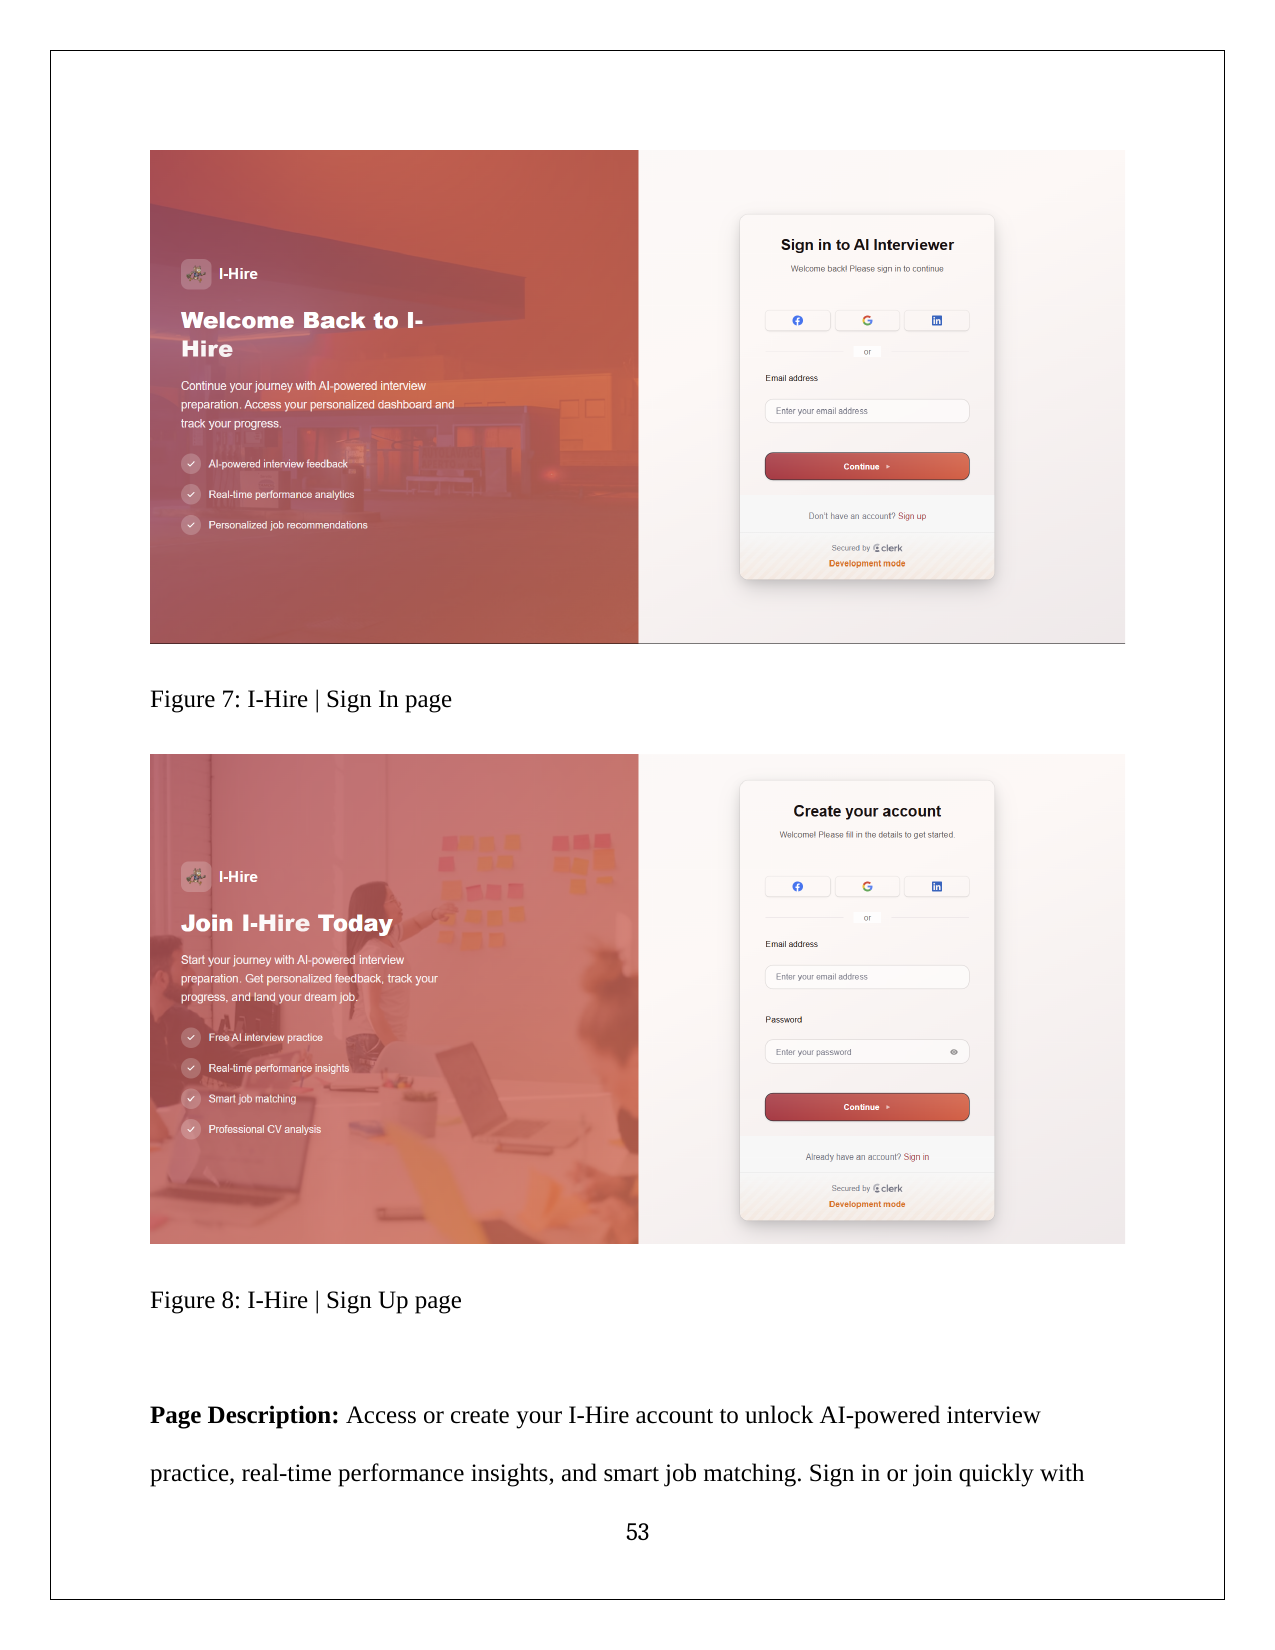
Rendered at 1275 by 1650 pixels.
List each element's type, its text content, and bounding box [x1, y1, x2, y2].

text Figure 7: I-Hire | Sign In page [150, 684, 1125, 713]
picture [150, 150, 1125, 644]
picture [150, 754, 1125, 1244]
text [150, 1285, 1125, 1486]
